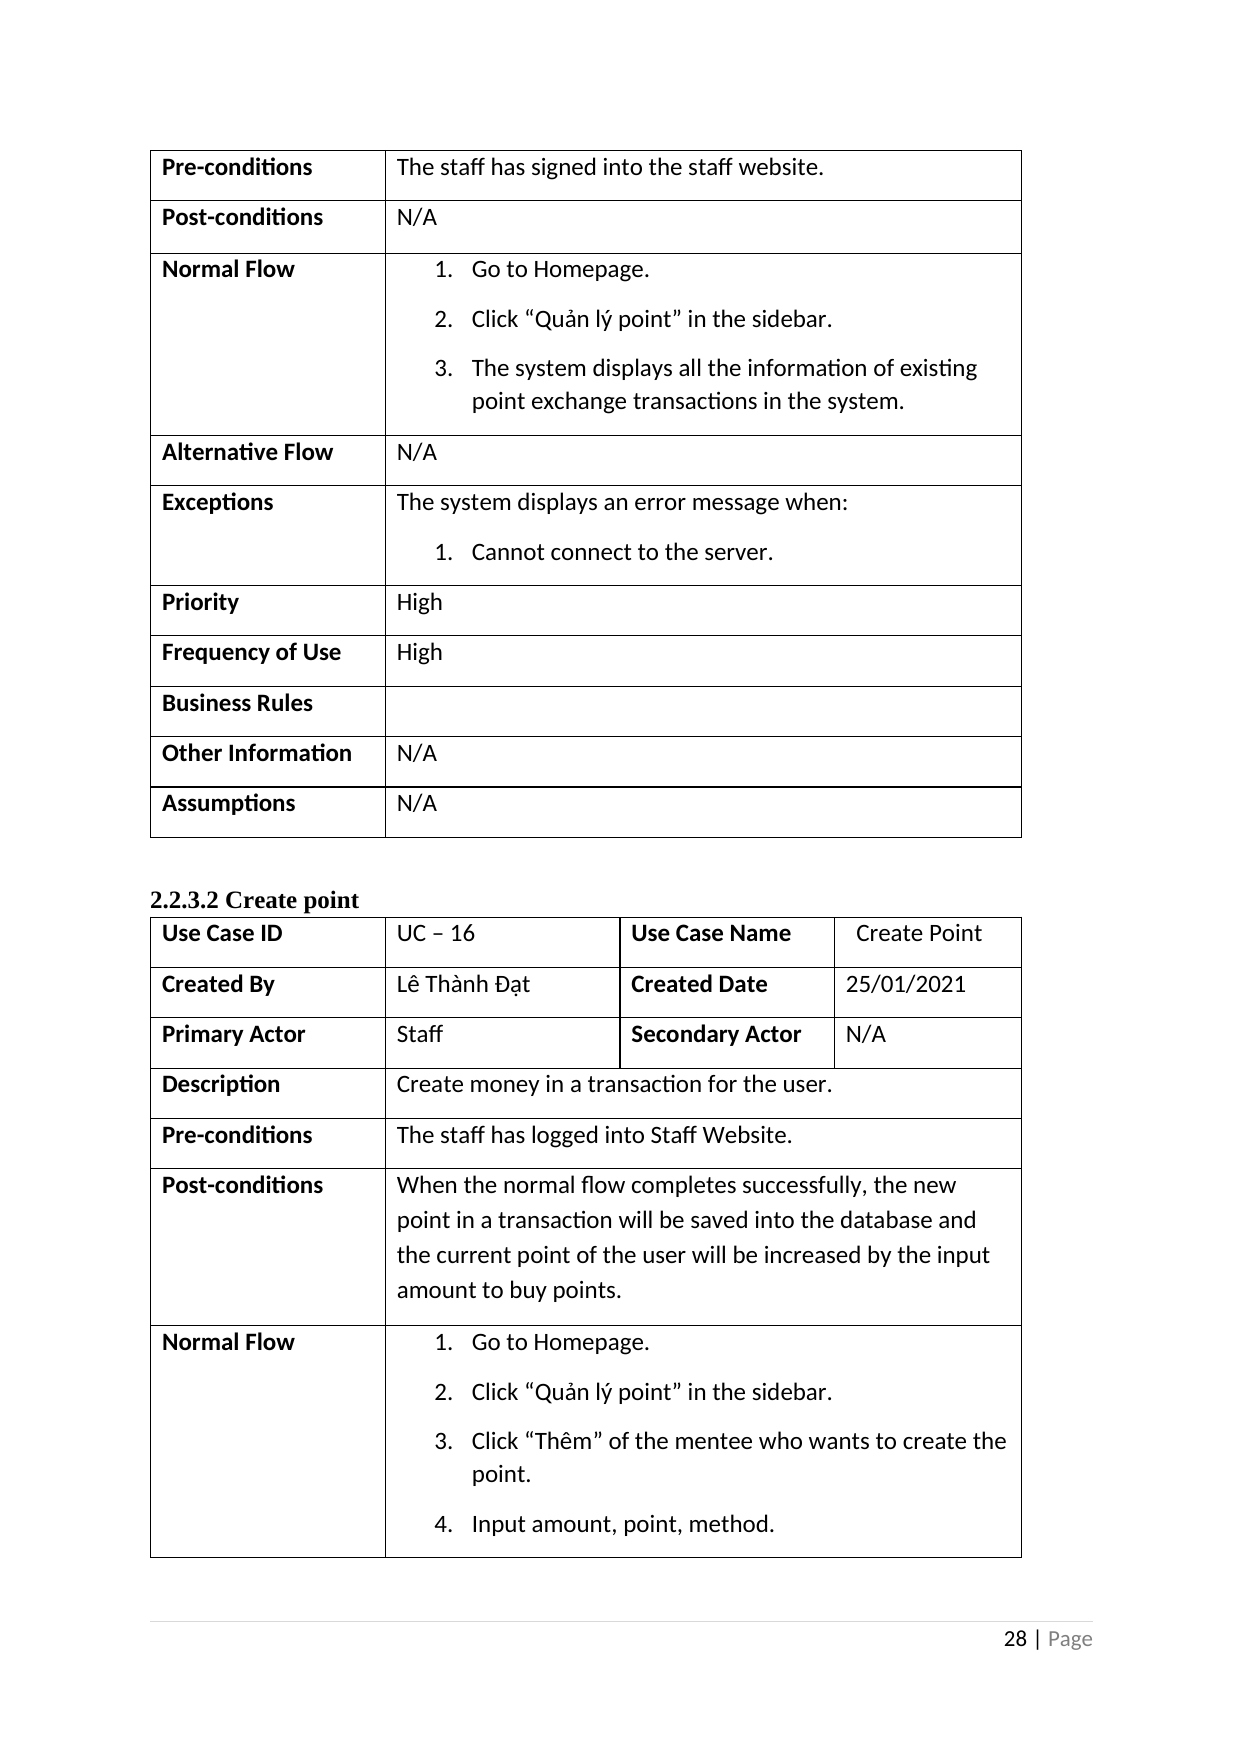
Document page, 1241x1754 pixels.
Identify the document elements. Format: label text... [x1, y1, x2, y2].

table_cell Secondary Actor [621, 1018, 834, 1067]
table_cell Staff [386, 1018, 619, 1067]
table_cell Other Information [151, 737, 385, 786]
table_cell Post-conditions [151, 201, 385, 252]
table_cell Pre-conditions [151, 151, 385, 200]
subtitle 2.2.3.2 Create point [150, 886, 1093, 914]
table_cell Description [151, 1069, 385, 1118]
table_cell Lê Thành Đạt [386, 968, 619, 1017]
table_cell The staff has signed into the staff website. [386, 151, 1021, 200]
table_cell N/A [386, 788, 1021, 837]
table_cell High [386, 636, 1021, 686]
table_cell Create money in a transaction for the user. [386, 1069, 1021, 1118]
table_cell N/A [386, 201, 1021, 252]
table_header Use Case Name [621, 918, 834, 967]
table_header Create Point [835, 918, 1021, 967]
table_cell Normal Flow [151, 254, 385, 435]
table_header Use Case ID [151, 918, 385, 967]
table_cell Alternative Flow [151, 436, 385, 485]
table_cell The system displays an error message when: Cannot connect to the server. [386, 486, 1021, 585]
table_cell When the normal flow completes successfully, the new point in a transaction will be saved into the database and the current point of the user will be increased by the input amount to buy points. [386, 1169, 1021, 1325]
table_cell Normal Flow [151, 1326, 385, 1557]
table_cell Created By [151, 968, 385, 1017]
table_cell Primary Actor [151, 1018, 385, 1067]
table_header UC – 16 [386, 918, 619, 967]
table_cell [386, 687, 1021, 736]
table_cell Exceptions [151, 486, 385, 585]
table_cell High [386, 586, 1021, 635]
table_cell Frequency of Use [151, 636, 385, 686]
table_cell The staff has logged into Staff Website. [386, 1119, 1021, 1168]
table_cell 25/01/2021 [835, 968, 1021, 1017]
table_cell N/A [386, 737, 1021, 786]
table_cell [386, 1326, 1021, 1557]
table_cell Pre-conditions [151, 1119, 385, 1168]
table_cell N/A [835, 1018, 1021, 1067]
table_cell Created Date [621, 968, 834, 1017]
table_cell Assumptions [151, 788, 385, 837]
table_cell Go to Homepage. Click “Quản lý point” in the sidebar. The system displays all the information of existing point exchange transactions in the system. [386, 254, 1021, 435]
table_cell Priority [151, 586, 385, 635]
table_cell Business Rules [151, 687, 385, 736]
table_cell Post-conditions [151, 1169, 385, 1325]
table_cell N/A [386, 436, 1021, 485]
